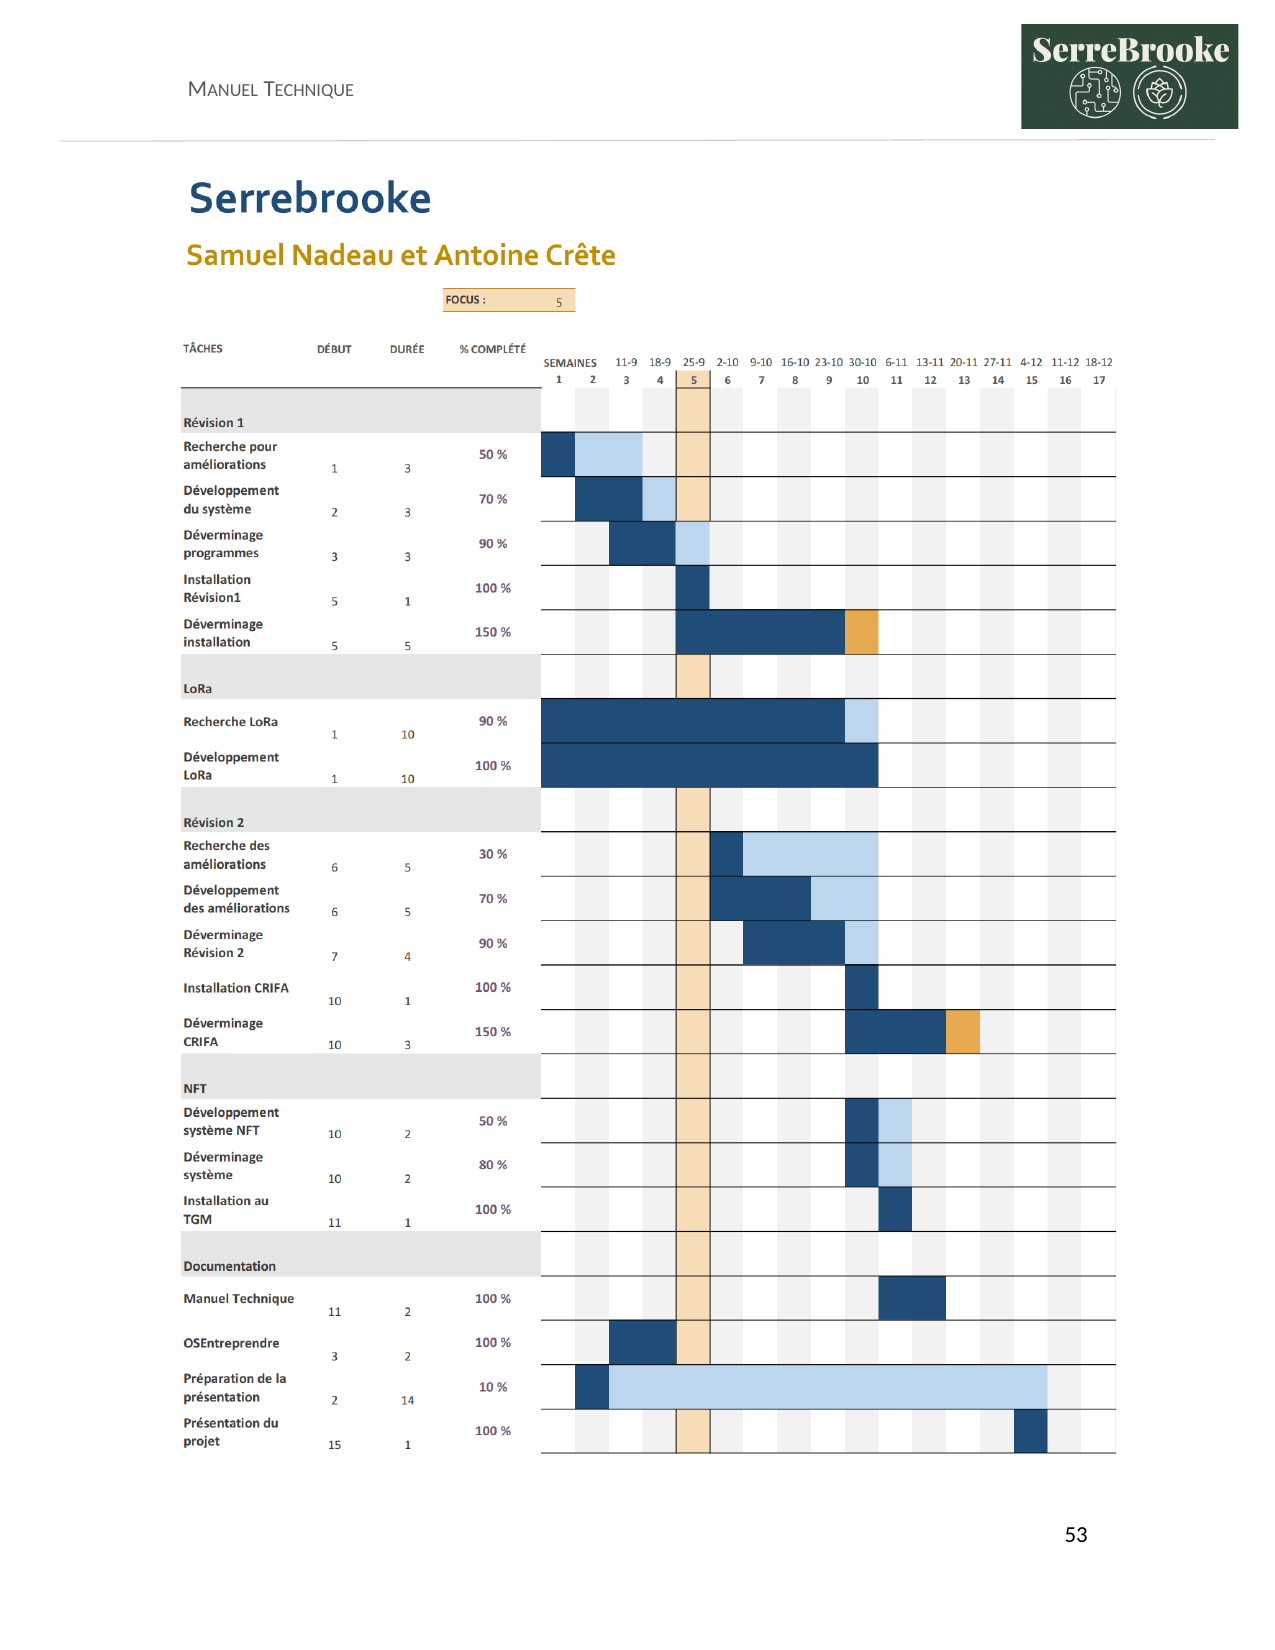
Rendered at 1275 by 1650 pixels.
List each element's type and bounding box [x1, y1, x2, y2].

picture [158, 150, 1117, 1504]
picture [1021, 24, 1239, 129]
